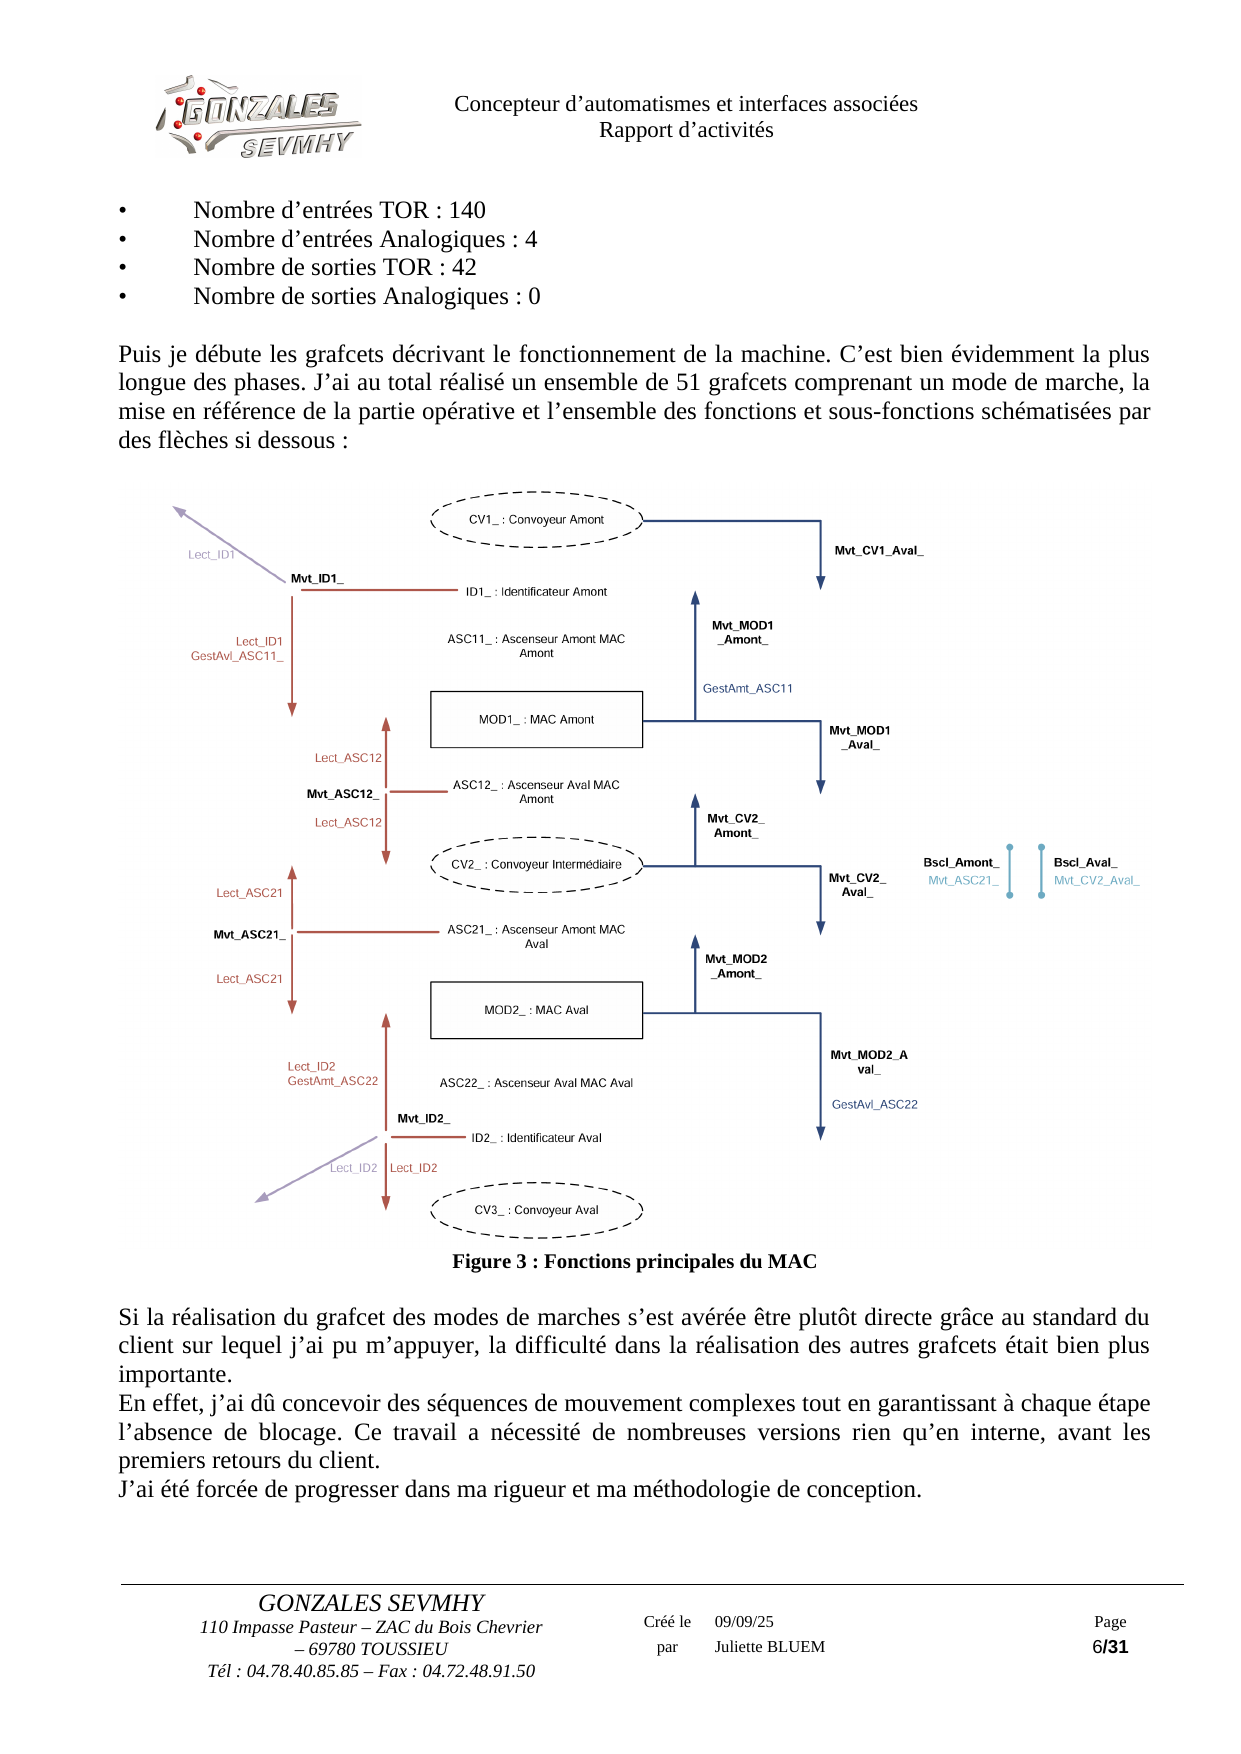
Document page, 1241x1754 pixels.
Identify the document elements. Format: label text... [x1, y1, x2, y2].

text Si la réalisation du grafcet des modes de marches s’est avérée être plutôt directe grâce au standard du client sur lequel j’ai pu m’appuyer, la difficulté dans la réalisation des autres grafcets était bien plus importante. [118, 1302, 1152, 1388]
text • Nombre de sorties TOR : 42 [118, 252, 1152, 281]
picture [118, 482, 1152, 1249]
picture [155, 75, 362, 158]
text • Nombre d’entrées TOR : 140 [118, 195, 1152, 224]
text • Nombre de sorties Analogiques : 0 [118, 281, 1152, 310]
text • Nombre d’entrées Analogiques : 4 [118, 224, 1152, 252]
text En effet, j’ai dû concevoir des séquences de mouvement complexes tout en garantissant à chaque étape l’absence de blocage. Ce travail a nécessité de nombreuses versions rien qu’en interne, avant les premiers retours du client. [118, 1388, 1152, 1474]
text Puis je débute les grafcets décrivant le fonctionnement de la machine. C’est bien évidemment la plus longue des phases. J’ai au total réalisé un ensemble de 51 grafcets comprenant un mode de marche, la mise en référence de la partie opérative et l’ensemble des fonctions et sous-fonctions schématisées par des flèches si dessous : [118, 339, 1152, 454]
text J’ai été forcée de progresser dans ma rigueur et ma méthodologie de conception. [118, 1474, 1152, 1503]
